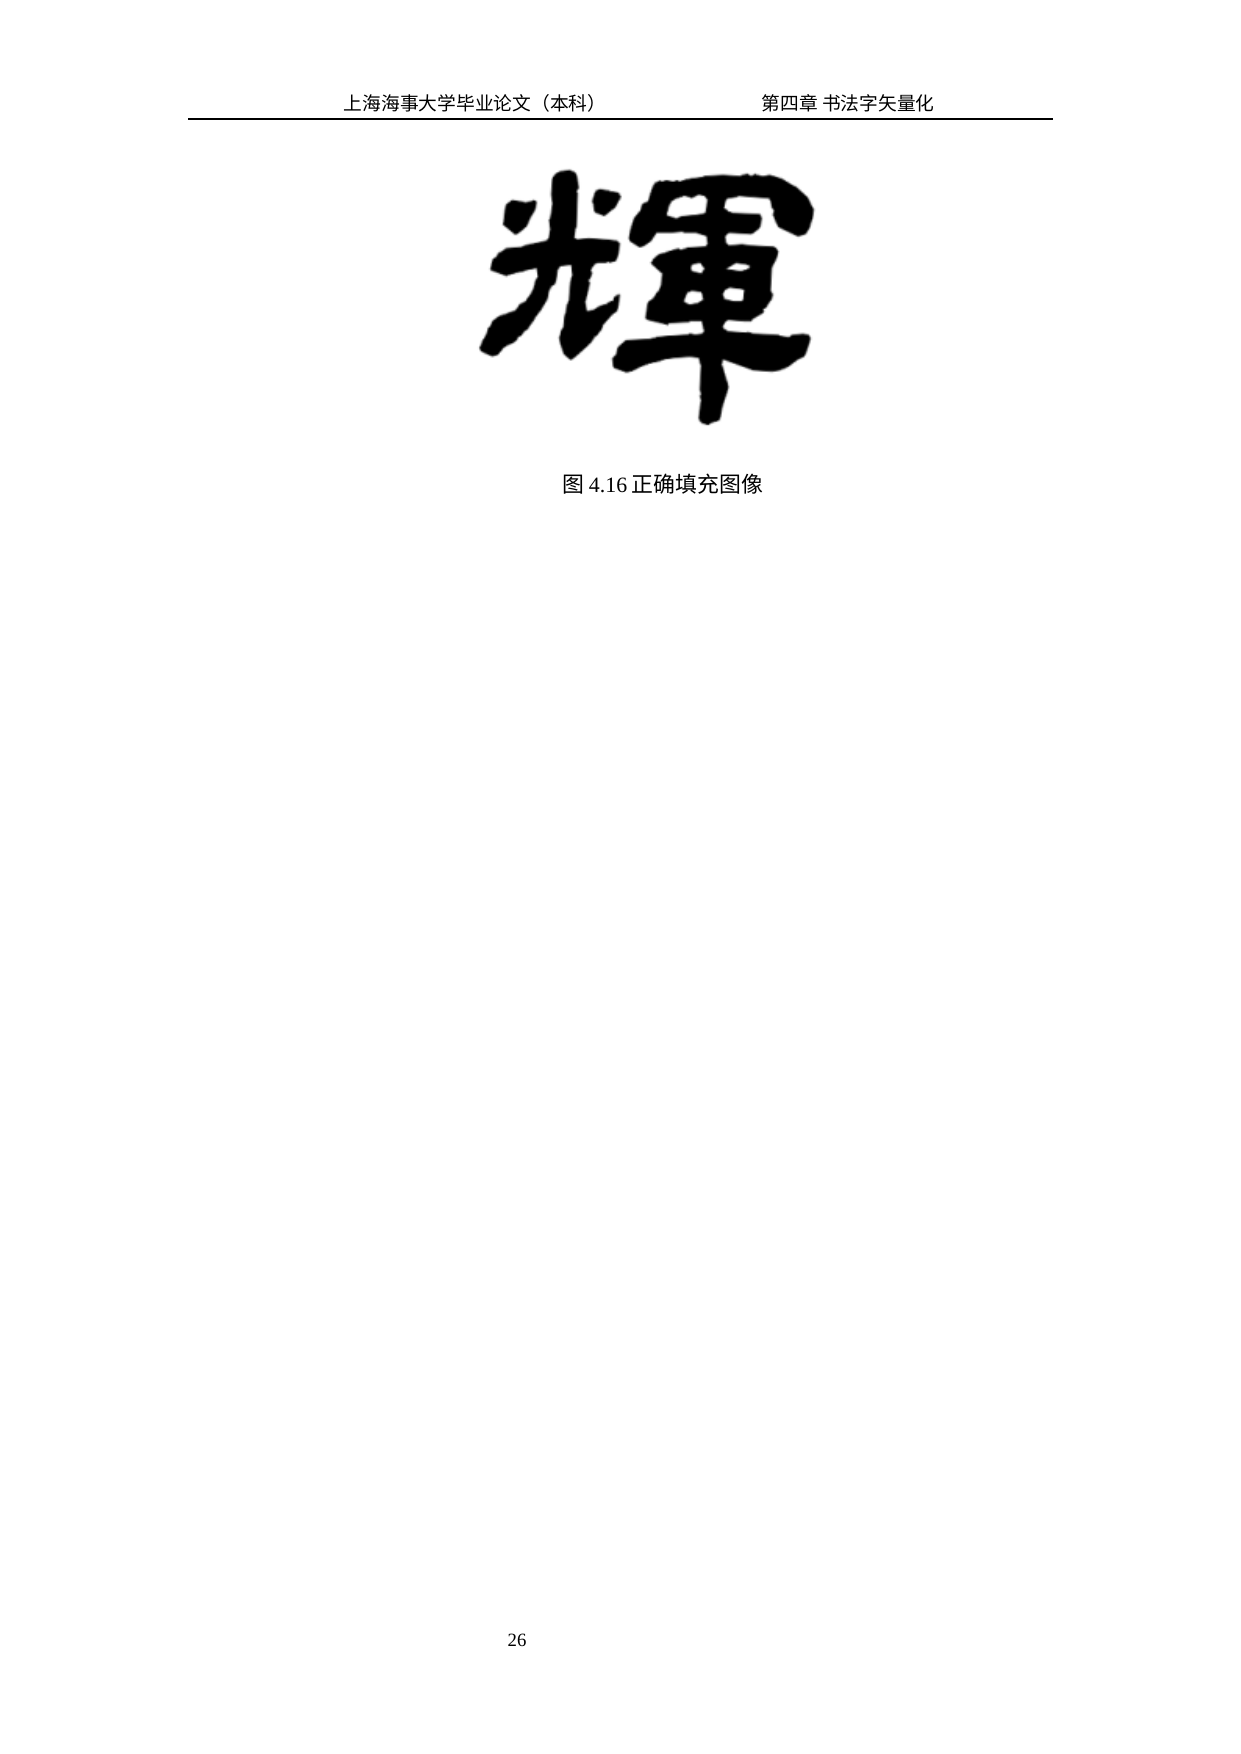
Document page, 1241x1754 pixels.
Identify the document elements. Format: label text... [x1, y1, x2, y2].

text 图4.16正确填充图像 [212, 467, 1028, 498]
picture [475, 150, 861, 460]
